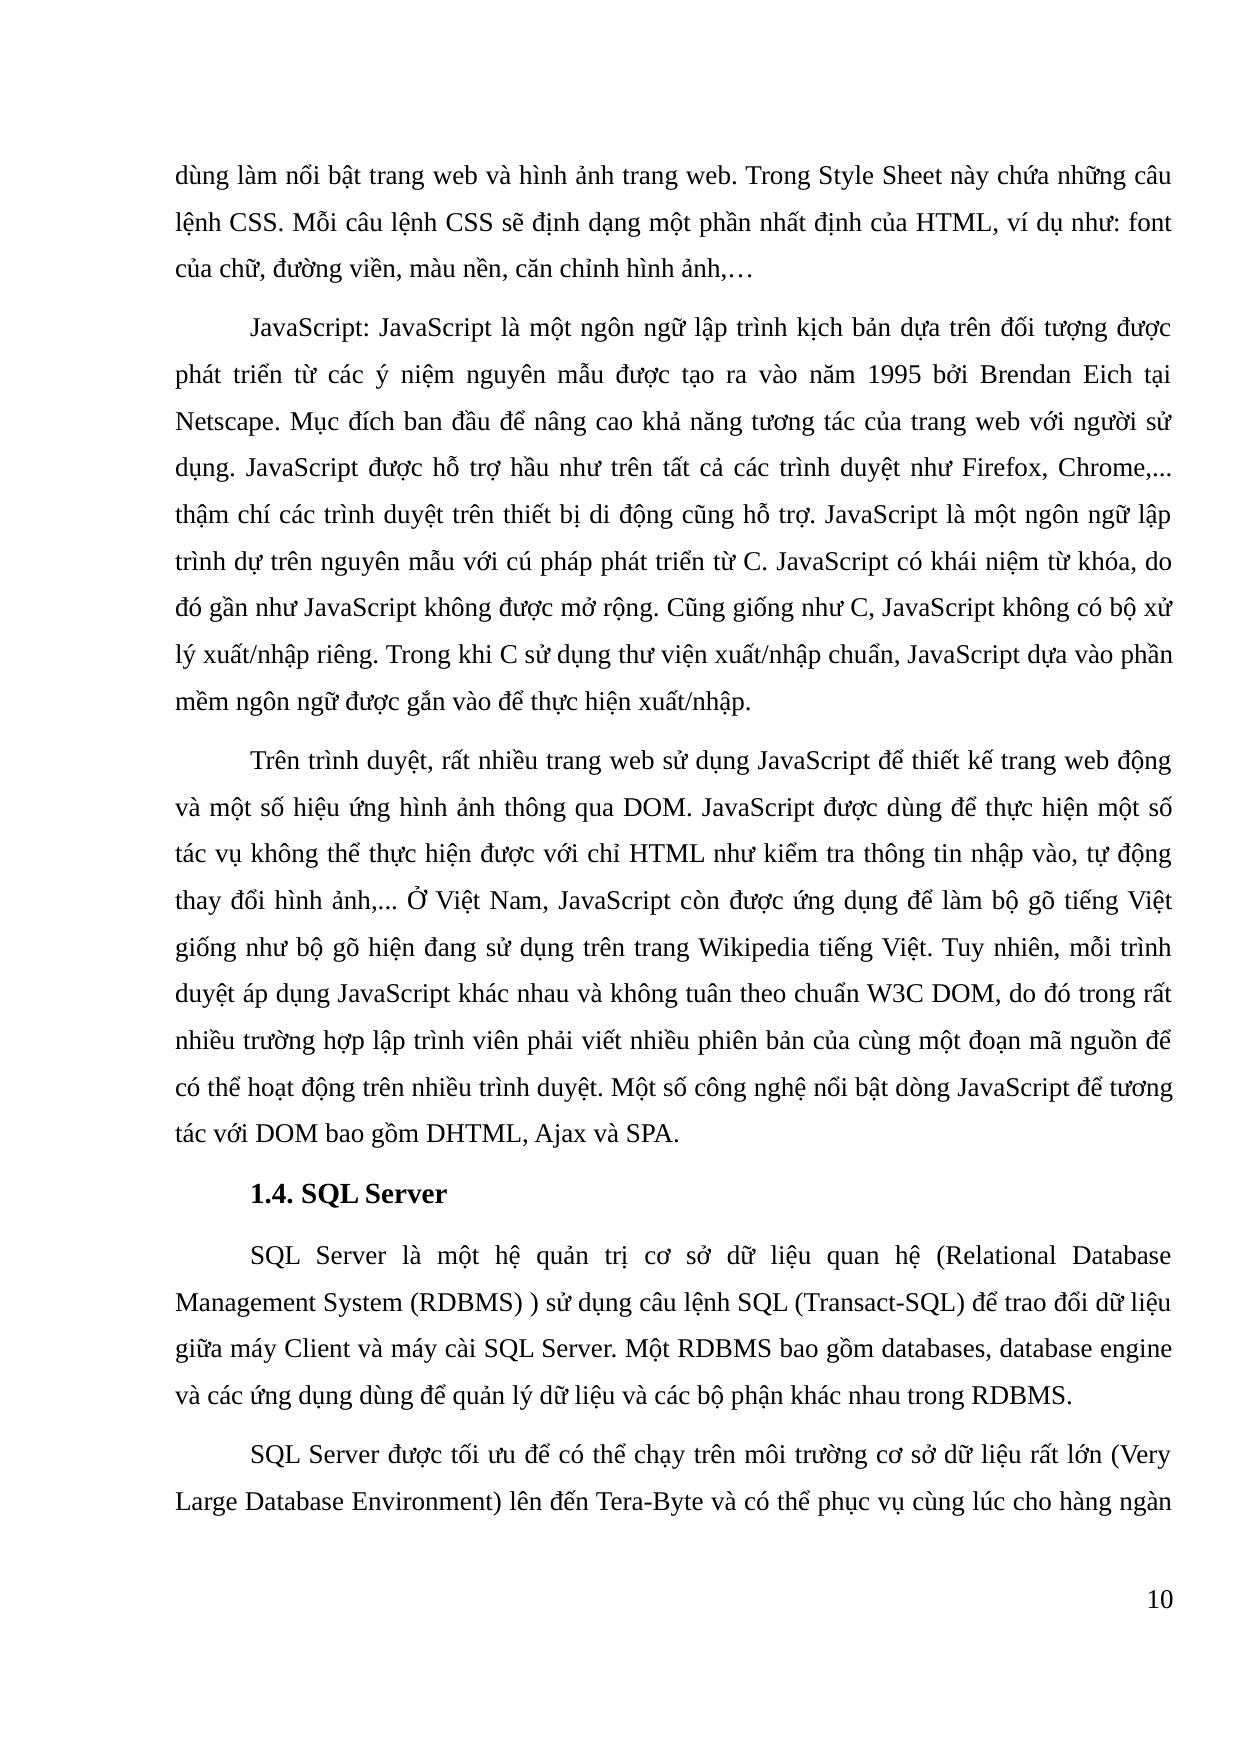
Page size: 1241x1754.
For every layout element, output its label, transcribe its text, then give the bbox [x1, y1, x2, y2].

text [175, 159, 1173, 283]
text JavaScript: JavaScript là một ngôn ngữ lập trình kịch bản dựa trên đối tượng được phát triển từ các ý niệm nguyên mẫu được tạo ra vào năm 1995 bởi Brendan Eich tại Netscape. Mục đích ban đầu để nâng cao khả năng tương tác của trang web với người sử dụng. JavaScript được hỗ trợ hầu như trên tất cả các trình duyệt như Firefox, Chrome,... thậm chí các trình duyệt trên thiết bị di động cũng hỗ trợ. JavaScript là một ngôn ngữ lập trình dự trên nguyên mẫu với cú pháp phát triển từ C. JavaScript có khái niệm từ khóa, do đó gần như JavaScript không được mở rộng. Cũng giống như C, JavaScript không có bộ xử lý xuất/nhập riêng. Trong khi C sử dụng thư viện xuất/nhập chuẩn, JavaScript dựa vào phần mềm ngôn ngữ được gắn vào để thực hiện xuất/nhập. [175, 311, 1173, 716]
subtitle 1.4. SQL Server [175, 1176, 1173, 1210]
text Trên trình duyệt, rất nhiều trang web sử dụng JavaScript để thiết kế trang web động và một số hiệu ứng hình ảnh thông qua DOM. JavaScript được dùng để thực hiện một số tác vụ không thể thực hiện được với chỉ HTML như kiểm tra thông tin nhập vào, tự động thay đổi hình ảnh,... Ở Việt Nam, JavaScript còn được ứng dụng để làm bộ gõ tiếng Việt giống như bộ gõ hiện đang sử dụng trên trang Wikipedia tiếng Việt. Tuy nhiên, mỗi trình duyệt áp dụng JavaScript khác nhau và không tuân theo chuẩn W3C DOM, do đó trong rất nhiều trường hợp lập trình viên phải viết nhiều phiên bản của cùng một đoạn mã nguồn để có thể hoạt động trên nhiều trình duyệt. Một số công nghệ nổi bật dòng JavaScript để tương tác với DOM bao gồm DHTML, Ajax và SPA. [175, 744, 1173, 1148]
text SQL Server là một hệ quản trị cơ sở dữ liệu quan hệ (Relational Database Management System (RDBMS) ) sử dụng câu lệnh SQL (Transact-SQL) để trao đổi dữ liệu giữa máy Client và máy cài SQL Server. Một RDBMS bao gồm databases, database engine và các ứng dụng dùng để quản lý dữ liệu và các bộ phận khác nhau trong RDBMS. [175, 1239, 1173, 1410]
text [175, 1438, 1173, 1516]
